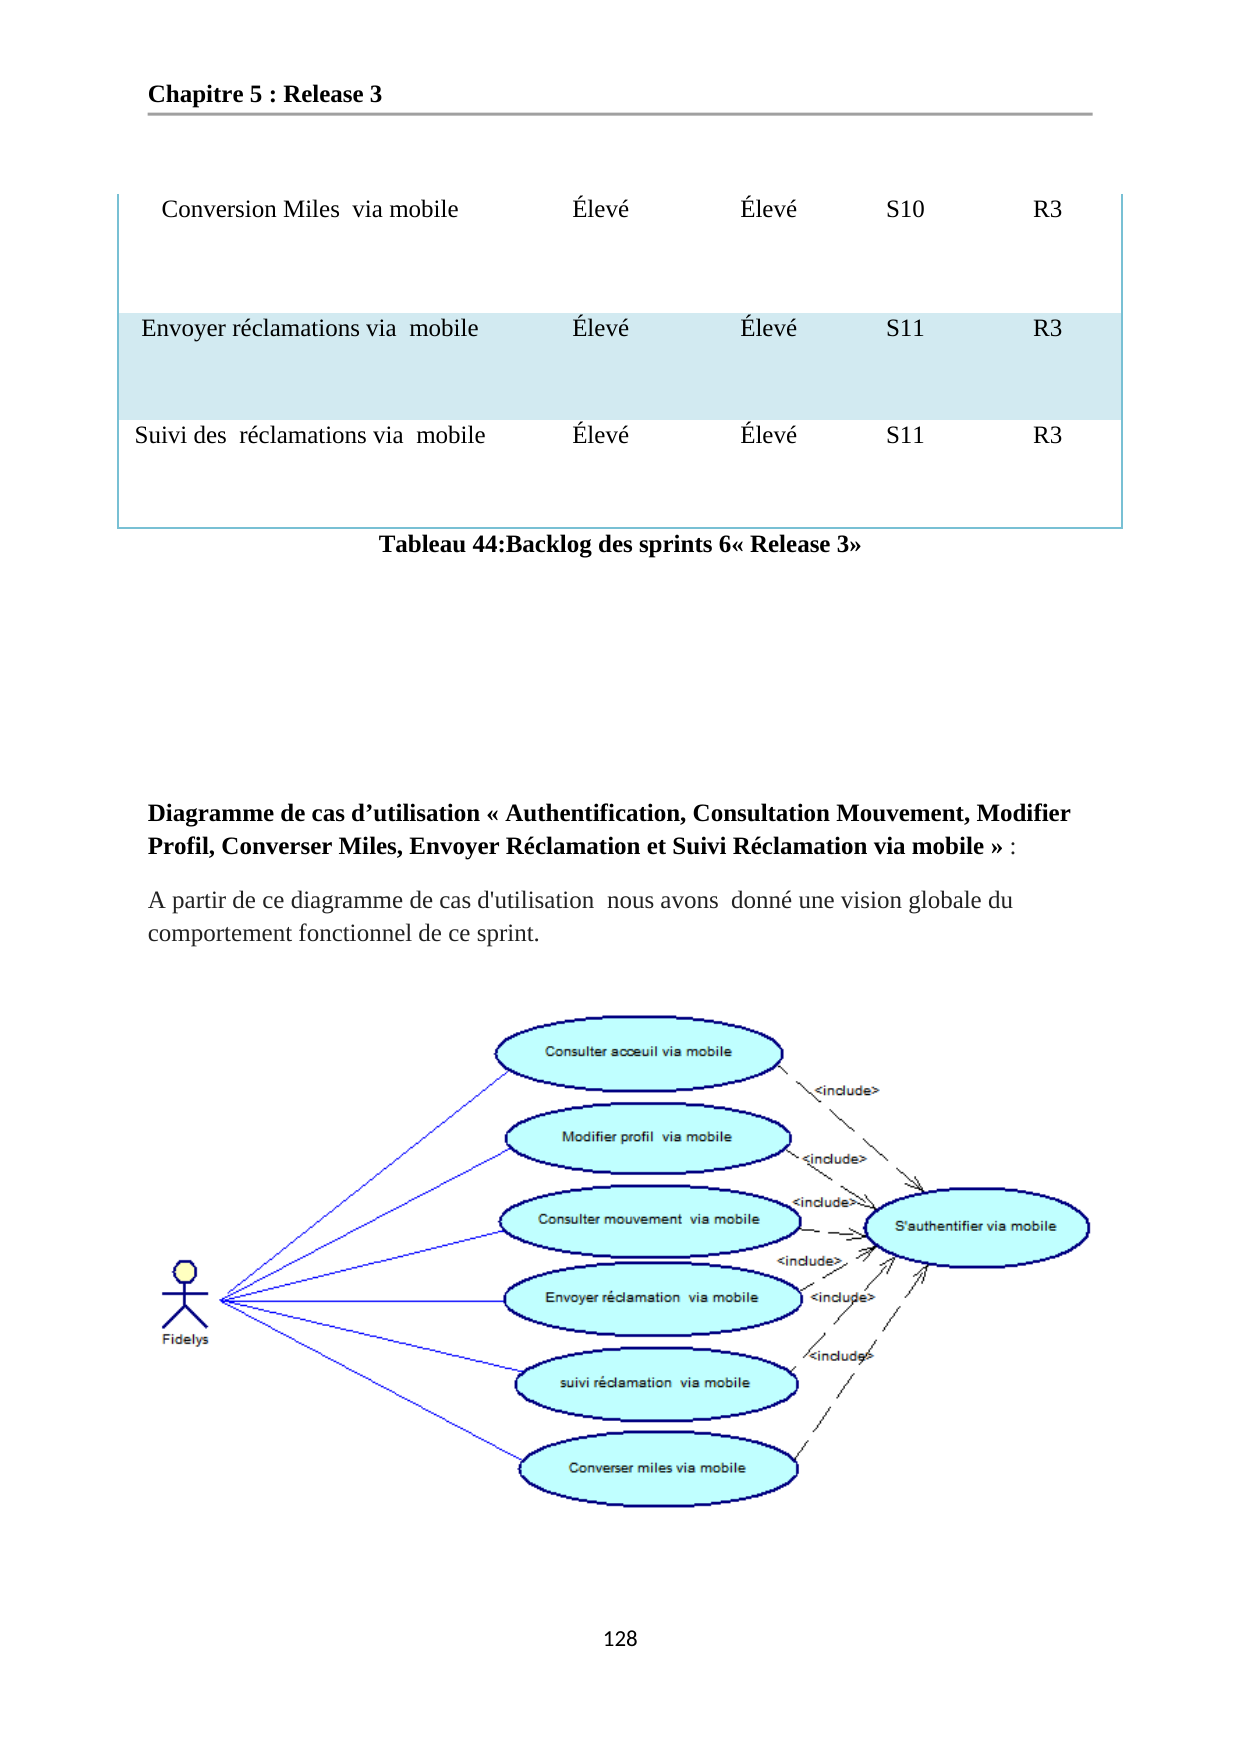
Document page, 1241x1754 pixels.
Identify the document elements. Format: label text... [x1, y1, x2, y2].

text Tableau 44:Backlog des sprints 6« Release 3» [148, 529, 1093, 558]
table_cell Suivi des réclamations via mobile [119, 420, 502, 527]
table_cell R3 [973, 420, 1121, 527]
table_cell Élevé [502, 420, 699, 527]
table_cell Élevé [699, 194, 838, 313]
table_cell Conversion Miles via mobile [119, 194, 502, 313]
table_cell R3 [973, 194, 1121, 313]
table_cell Élevé [502, 194, 699, 313]
table_cell Élevé [699, 313, 838, 420]
table_cell R3 [973, 313, 1121, 420]
table_cell S11 [838, 313, 973, 420]
table_cell S10 [838, 194, 973, 313]
picture [147, 972, 1093, 1516]
text Diagramme de cas d’utilisation « Authentification, Consultation Mouvement, Modifier Profil, Converser Miles, Envoyer Réclamation et Suivi Réclamation via mobile » : [148, 798, 1093, 860]
table_cell Envoyer réclamations via mobile [119, 313, 502, 420]
table_cell Élevé [699, 420, 838, 527]
table_cell S11 [838, 420, 973, 527]
table_cell Élevé [502, 313, 699, 420]
text A partir de ce diagramme de cas d'utilisation nous avons donné une vision globale du comportement fonctionnel de ce sprint. [148, 885, 1093, 947]
